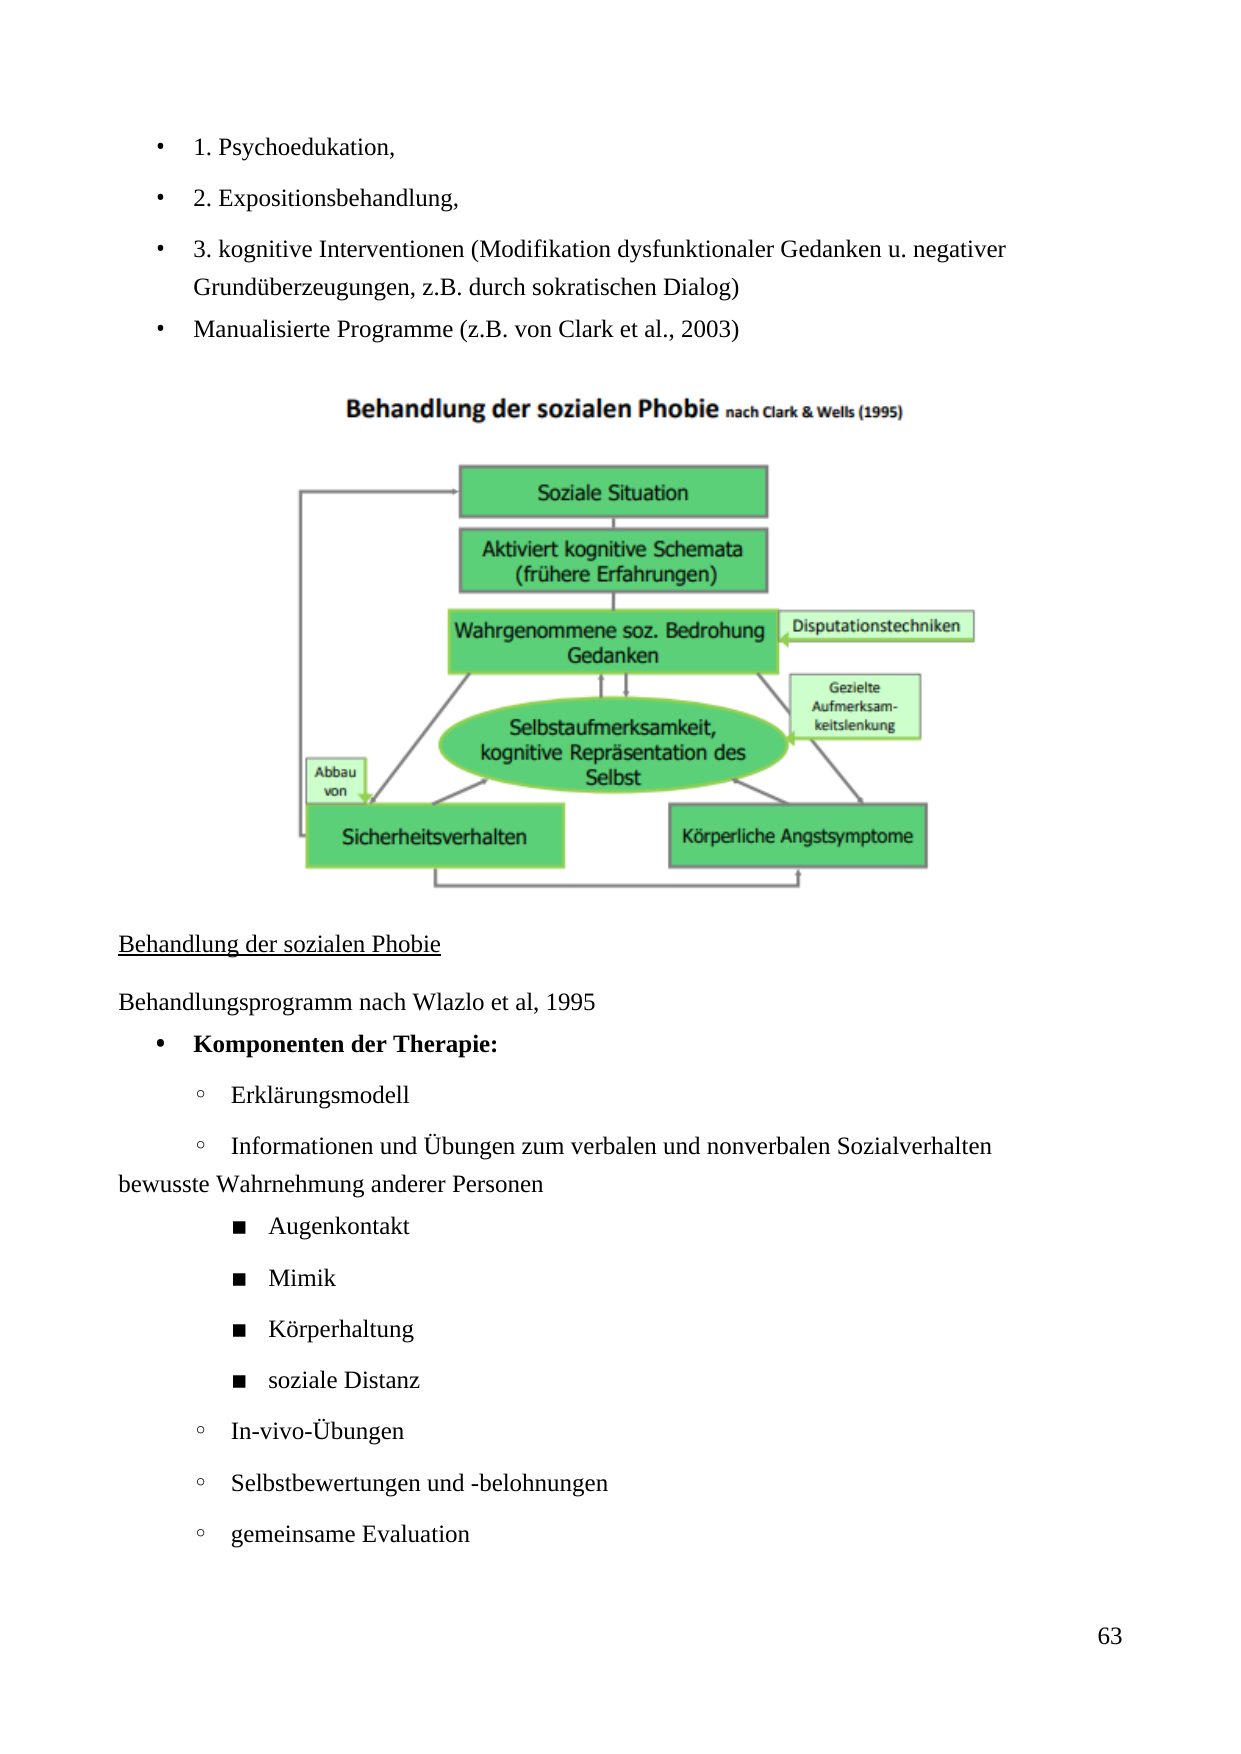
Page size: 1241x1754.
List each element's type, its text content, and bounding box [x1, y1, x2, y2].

text Behandlungsprogramm nach Wlazlo et al, 1995 [118, 987, 1122, 1015]
list Komponenten der Therapie: [156, 1015, 1122, 1067]
picture [251, 380, 989, 929]
list 3. kognitive Interventionen (Modifikation dysfunktionaler Gedanken u. negativer Grundüberzeugungen, z.B. durch sokratischen Dialog) [156, 221, 1122, 301]
list gemeinsame Evaluation [193, 1505, 1122, 1557]
list Körperhaltung [231, 1300, 1122, 1352]
list Augenkontakt [231, 1198, 1122, 1249]
list 2. Expositionsbehandlung, [156, 169, 1122, 221]
list soziale Distanz [231, 1352, 1122, 1403]
list Mimik [231, 1249, 1122, 1300]
list Erklärungsmodell [193, 1067, 1122, 1118]
list Manualisierte Programme (z.B. von Clark et al., 2003) [156, 301, 1122, 352]
list 1. Psychoedukation, [156, 118, 1122, 169]
list Informationen und Übungen zum verbalen und nonverbalen Sozialverhalten [193, 1118, 1122, 1169]
list Selbstbewertungen und -belohnungen [193, 1454, 1122, 1505]
list In-vivo-Übungen [193, 1403, 1122, 1454]
text bewusste Wahrnehmung anderer Personen [118, 1169, 1122, 1198]
